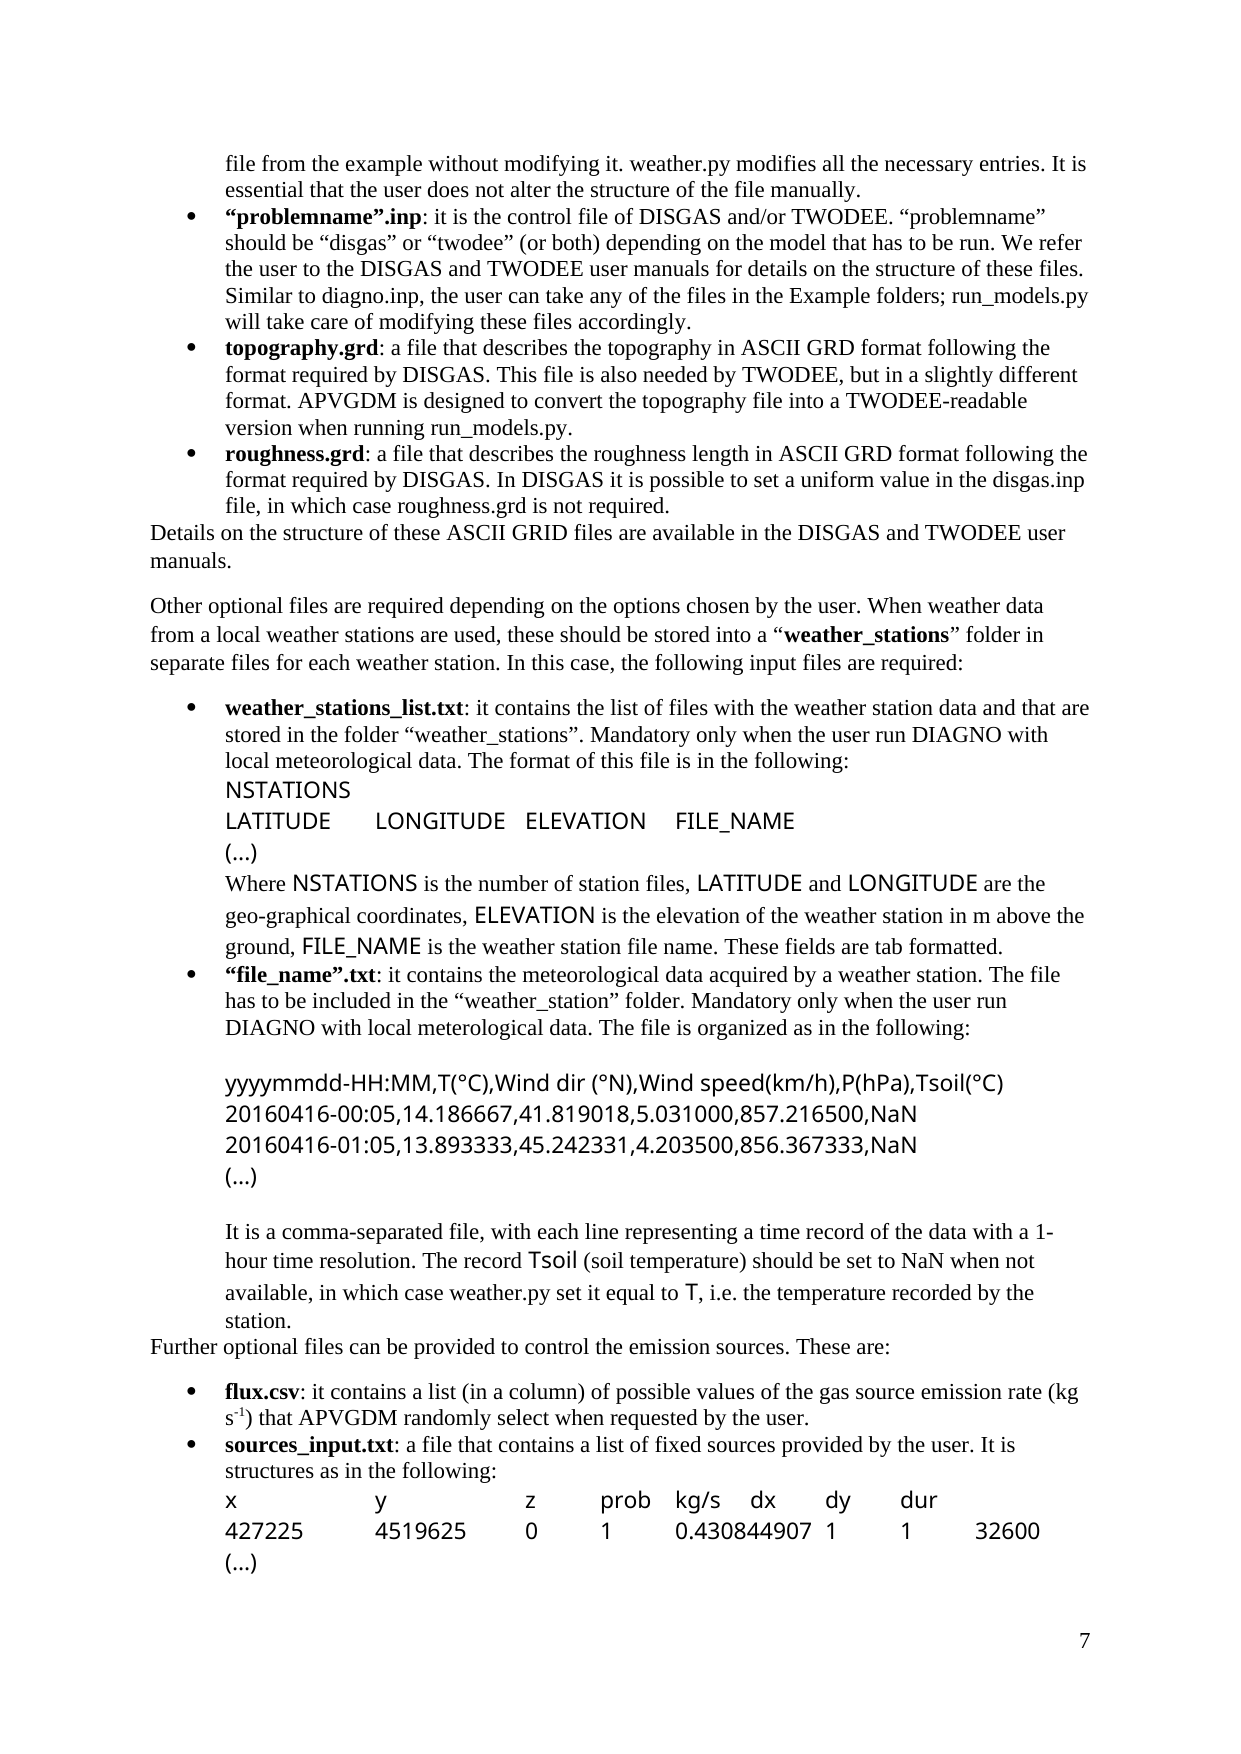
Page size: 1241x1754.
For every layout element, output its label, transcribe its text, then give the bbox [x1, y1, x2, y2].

list 20160416-01:05,13.893333,45.242331,4.203500,856.367333,NaN [225, 1129, 1090, 1160]
list topography.grd: a file that describes the topography in ASCII GRD format following the format required by DISGAS. This file is also needed by TWODEE, but in a slightly different format. APVGDM is designed to convert the topography file into a TWODEE-readable version when running run_models.py. [187, 334, 1090, 440]
list roughness.grd: a file that describes the roughness length in ASCII GRD format following the format required by DISGAS. In DISGAS it is possible to set a uniform value in the disgas.inp file, in which case roughness.grd is not required. [187, 440, 1090, 519]
list flux.csv: it contains a list (in a column) of possible values of the gas source emission rate (kg s-1) that APVGDM randomly select when requested by the user. [187, 1378, 1090, 1431]
list (…) [225, 1160, 1090, 1191]
list sources_input.txt: a file that contains a list of fixed sources provided by the user. It is structures as in the following: [187, 1431, 1090, 1483]
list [187, 150, 1090, 203]
list 427225 4519625 0 1 0.430844907 1 1 32600 [225, 1515, 1090, 1546]
text Further optional files can be provided to control the emission sources. These are: [150, 1333, 1090, 1359]
list (...) [225, 836, 1090, 867]
list 20160416-00:05,14.186667,41.819018,5.031000,857.216500,NaN [225, 1098, 1090, 1129]
list (…) [225, 1546, 1090, 1577]
text Details on the structure of these ASCII GRID files are available in the DISGAS and TWODEE user manuals. [150, 519, 1090, 574]
list weather_stations_list.txt: it contains the list of files with the weather station data and that are stored in the folder “weather_stations”. Mandatory only when the user run DIAGNO with local meteorological data. The format of this file is in the following: [187, 694, 1090, 773]
list x y z prob kg/s dx dy dur [225, 1483, 1090, 1515]
list It is a comma-separated file, with each line representing a time record of the data with a 1-hour time resolution. The record Tsoil (soil temperature) should be set to NaN when not available, in which case weather.py set it equal to T, i.e. the temperature recorded by the station. [225, 1218, 1090, 1333]
text Other optional files are required depending on the options chosen by the user. When weather data from a local weather stations are used, these should be stored into a “weather_stations” folder in separate files for each weather station. In this case, the following input files are required: [150, 592, 1090, 676]
list LATITUDE LONGITUDE ELEVATION FILE_NAME [225, 805, 1090, 836]
list yyyymmdd-HH:MM,T(°C),Wind dir (°N),Wind speed(km/h),P(hPa),Tsoil(°C) [225, 1066, 1090, 1098]
list Where NSTATIONS is the number of station files, LATITUDE and LONGITUDE are the geo-graphical coordinates, ELEVATION is the elevation of the weather station in m above the ground, FILE_NAME is the weather station file name. These fields are tab formatted. [225, 867, 1090, 961]
list NSTATIONS [225, 773, 1090, 805]
list “file_name”.txt: it contains the meteorological data acquired by a weather station. The file has to be included in the “weather_station” folder. Mandatory only when the user run DIAGNO with local meterological data. The file is organized as in the following: [187, 961, 1090, 1040]
list “problemname”.inp: it is the control file of DISGAS and/or TWODEE. “problemname” should be “disgas” or “twodee” (or both) depending on the model that has to be run. We refer the user to the DISGAS and TWODEE user manuals for details on the structure of these files. Similar to diagno.inp, the user can take any of the files in the Example folders; run_models.py will take care of modifying these files accordingly. [187, 203, 1090, 334]
